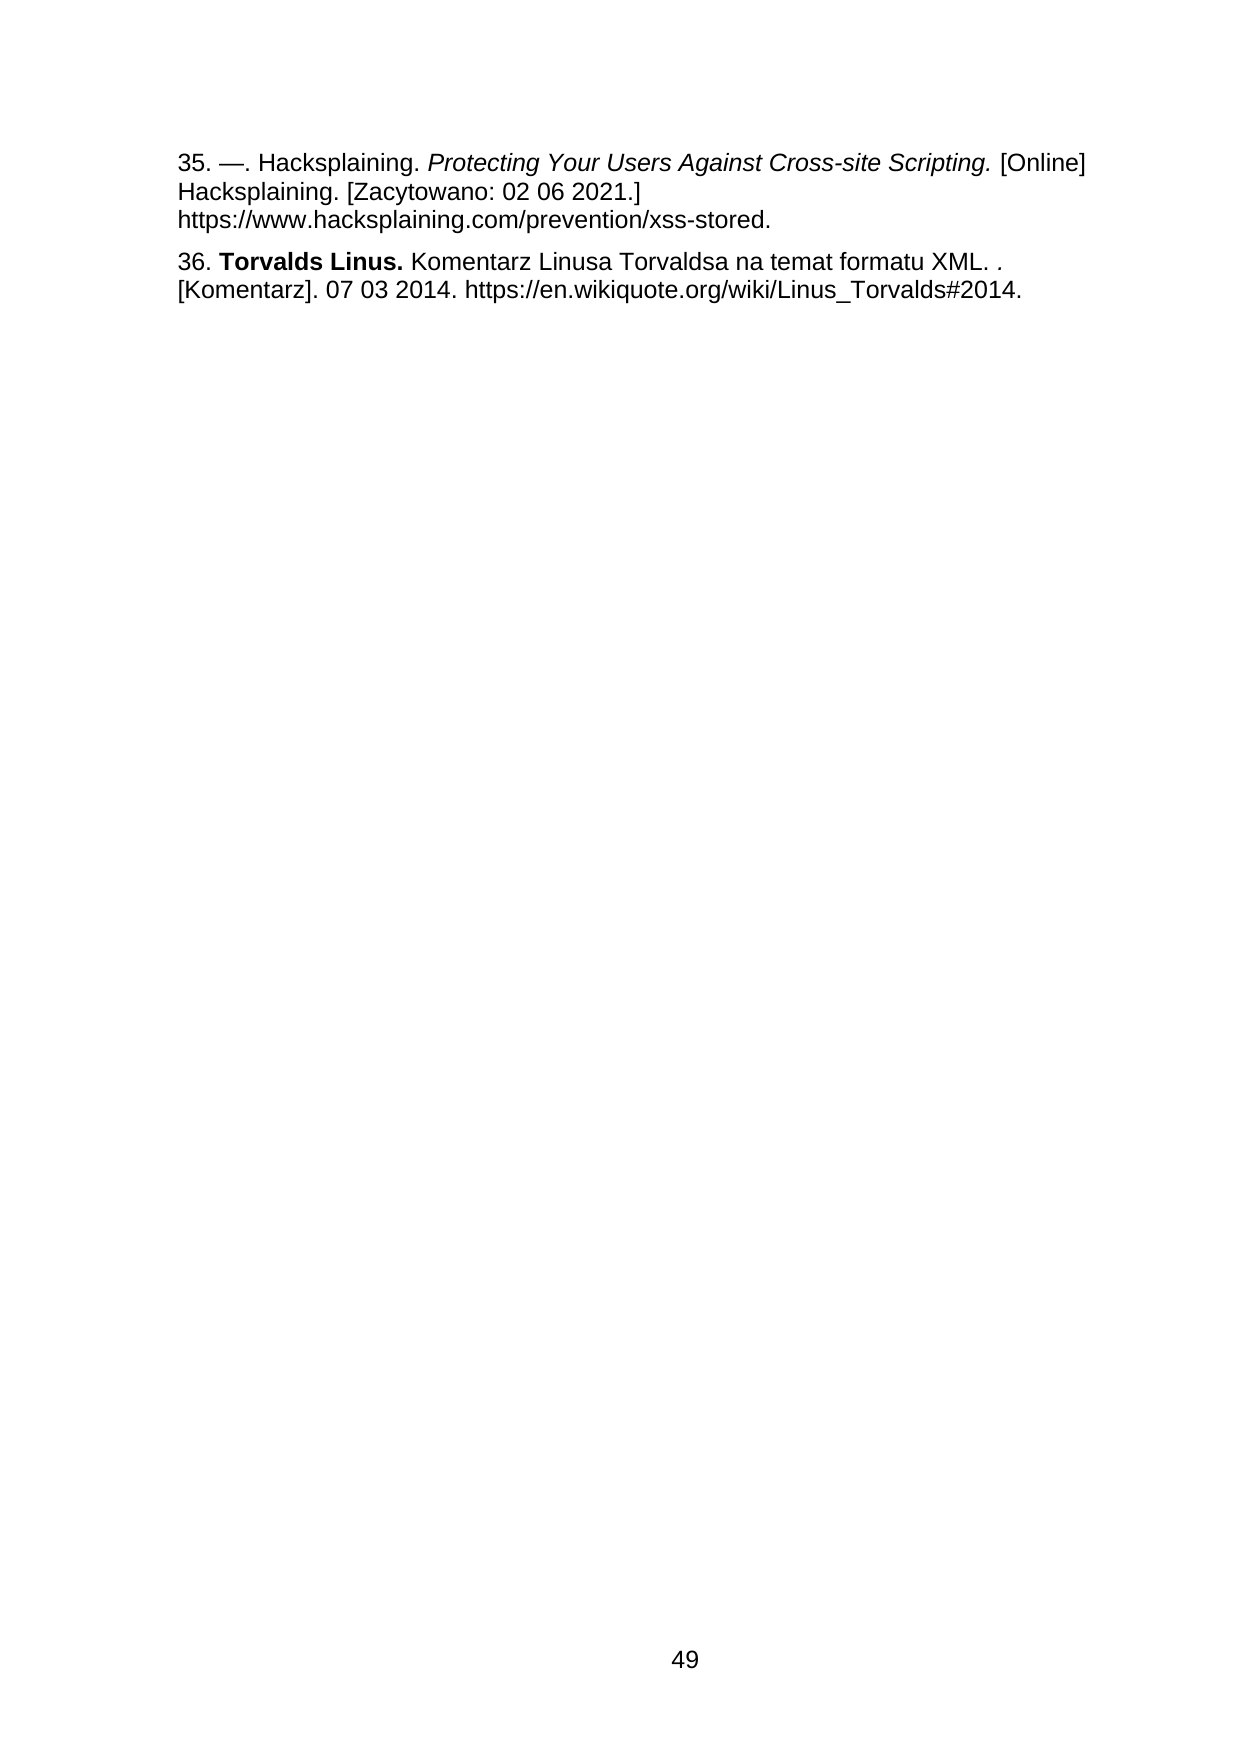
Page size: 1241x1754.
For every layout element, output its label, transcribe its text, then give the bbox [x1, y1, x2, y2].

text 36. Torvalds Linus. Komentarz Linusa Torvaldsa na temat formatu XML. . [Komentarz]. 07 03 2014. https://en.wikiquote.org/wiki/Linus_Torvalds#2014. [177, 246, 1122, 304]
text 35. —. Hacksplaining. Protecting Your Users Against Cross-site Scripting. [Online] Hacksplaining. [Zacytowano: 02 06 2021.] https://www.hacksplaining.com/prevention/xss-stored. [177, 148, 1122, 234]
